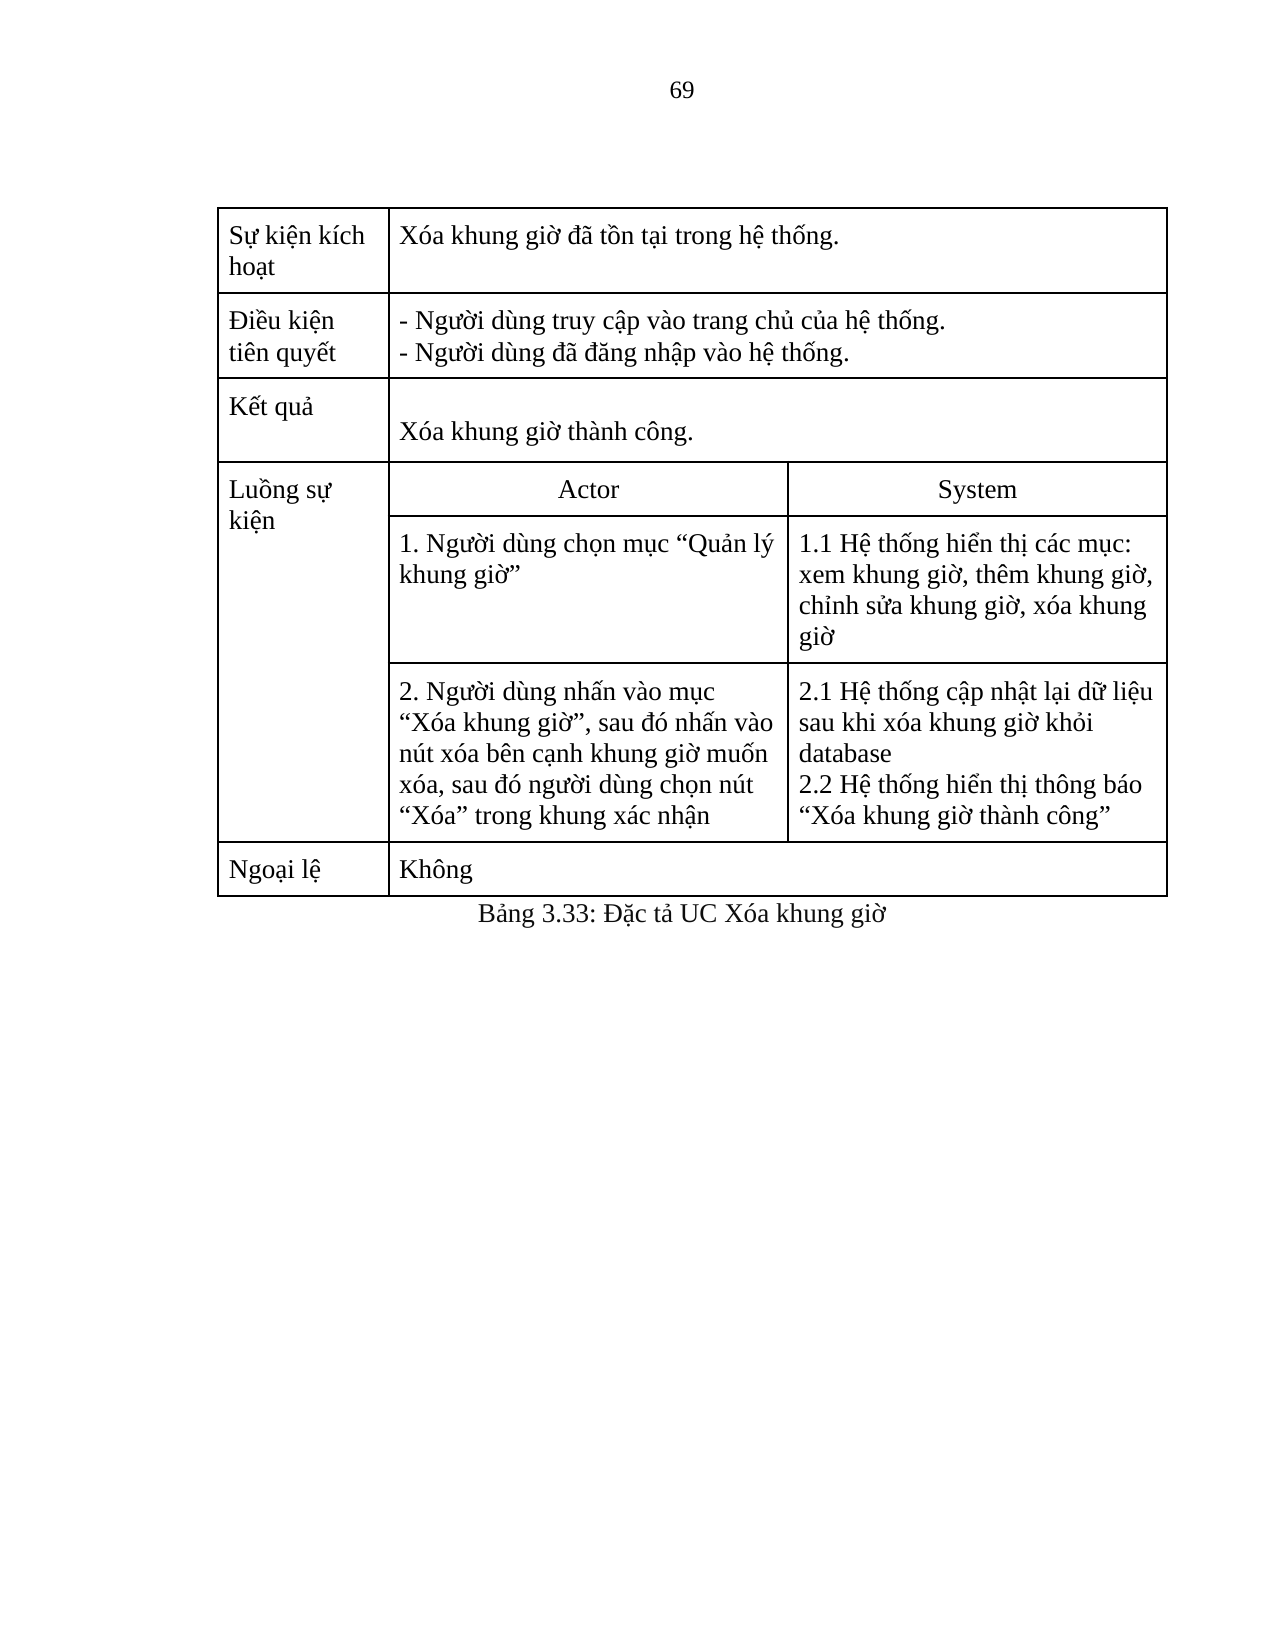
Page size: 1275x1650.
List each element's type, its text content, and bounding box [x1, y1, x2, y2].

text Bảng 3.33: Đặc tả UC Xóa khung giờ [207, 897, 1157, 928]
table_cell Luồng sự kiện [219, 463, 388, 841]
table_cell 1.1 Hệ thống hiển thị các mục: xem khung giờ, thêm khung giờ, chỉnh sửa khung giờ, xóa khung giờ [789, 517, 1166, 662]
table_cell Actor [390, 463, 787, 514]
table_cell 1. Người dùng chọn mục “Quản lý khung giờ” [390, 517, 787, 662]
table_cell Không [390, 843, 1166, 895]
table_cell Ngoại lệ [219, 843, 388, 895]
table_cell Xóa khung giờ thành công. [390, 379, 1166, 461]
table_cell 2.1 Hệ thống cập nhật lại dữ liệu sau khi xóa khung giờ khỏi database 2.2 Hệ thống hiển thị thông báo “Xóa khung giờ thành công” [789, 664, 1166, 841]
table_cell System [789, 463, 1166, 514]
table_cell Sự kiện kích hoạt [219, 209, 388, 292]
table_cell Xóa khung giờ đã tồn tại trong hệ thống. [390, 209, 1166, 292]
table_cell Điều kiện tiên quyết [219, 294, 388, 377]
table_cell Kết quả [219, 379, 388, 461]
table_cell 2. Người dùng nhấn vào mục “Xóa khung giờ”, sau đó nhấn vào nút xóa bên cạnh khung giờ muốn xóa, sau đó người dùng chọn nút “Xóa” trong khung xác nhận [390, 664, 787, 841]
table_cell - Người dùng truy cập vào trang chủ của hệ thống. - Người dùng đã đăng nhập vào hệ thống. [390, 294, 1166, 377]
